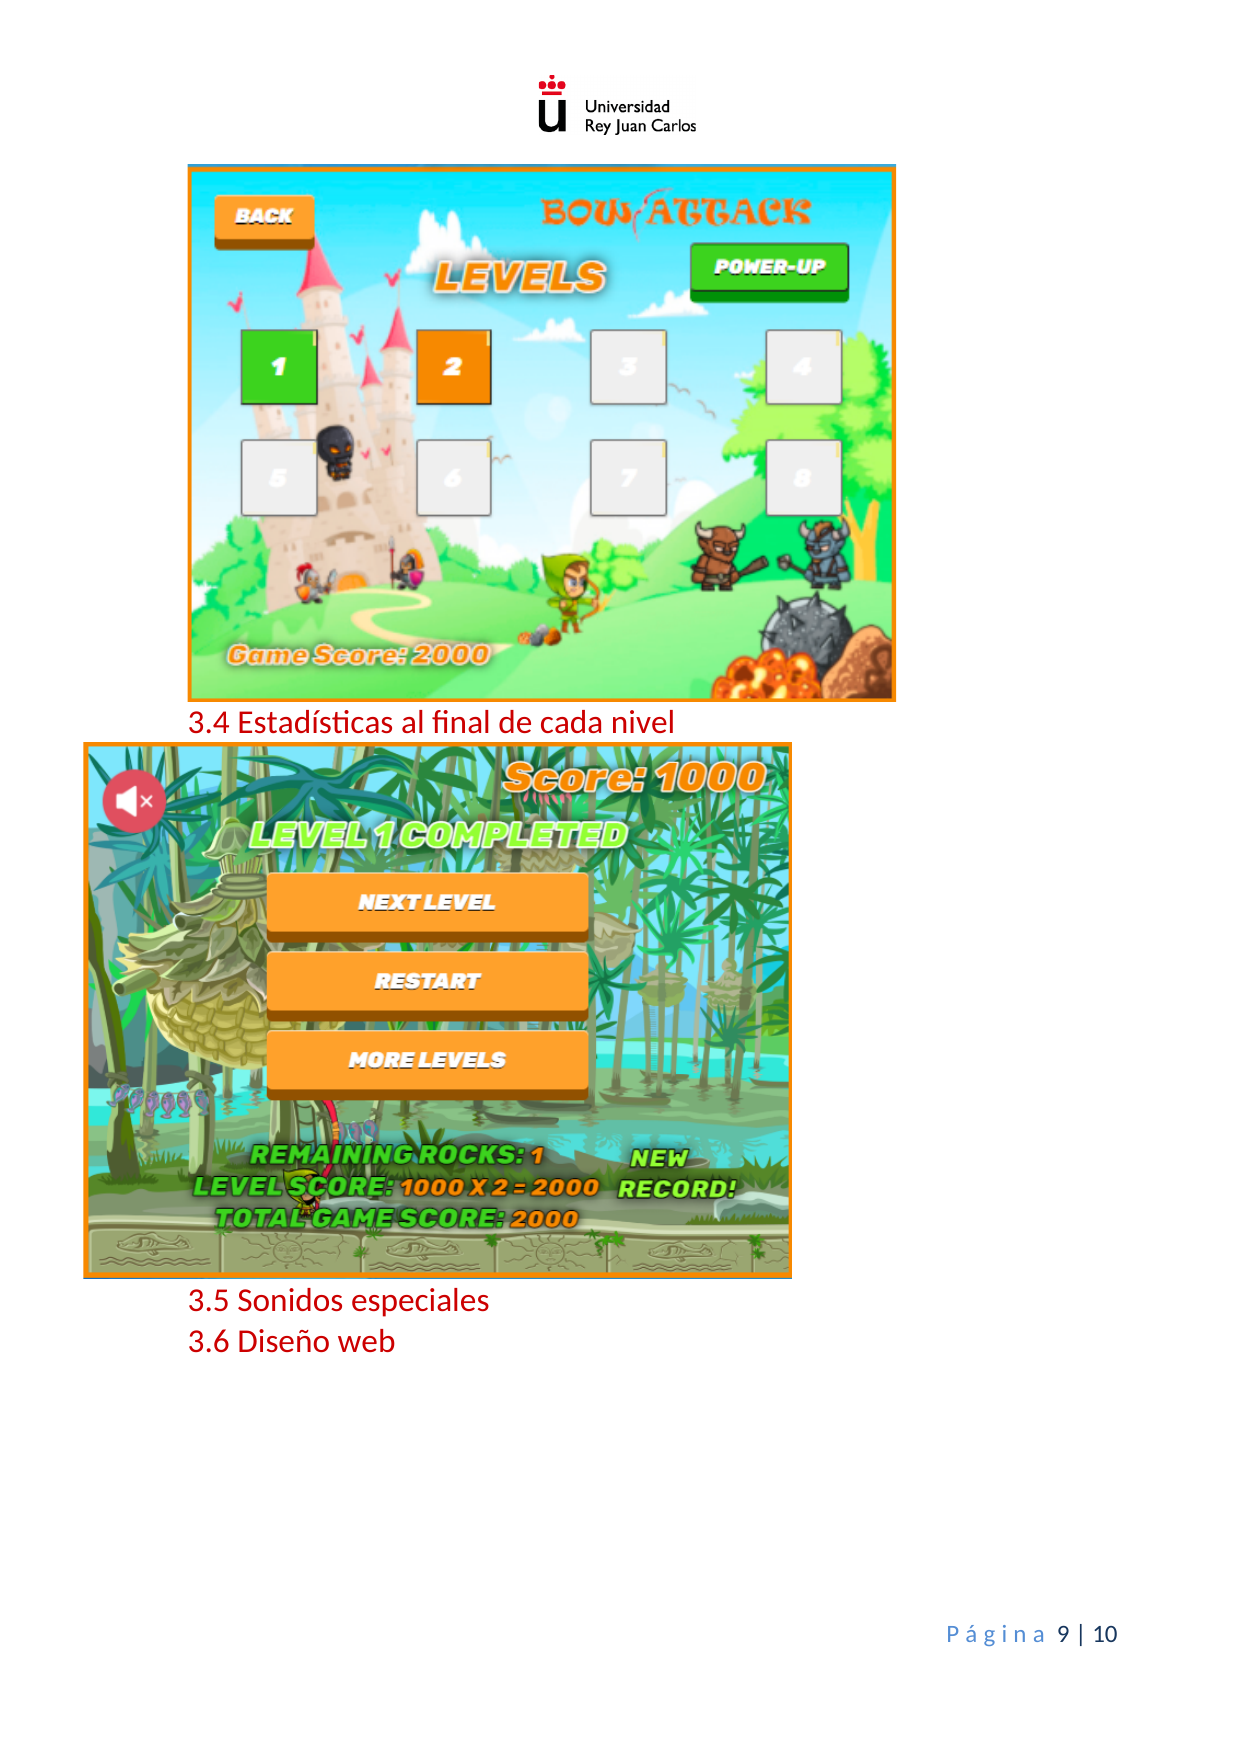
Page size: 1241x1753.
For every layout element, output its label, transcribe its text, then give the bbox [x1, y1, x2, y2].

subtitle 3.5 Sonidos especiales [162, 1279, 1144, 1320]
picture [83, 742, 792, 1279]
picture [187, 164, 897, 702]
picture [538, 75, 696, 135]
subtitle 3.4 Estadísticas al final de cada nivel [162, 701, 1144, 742]
subtitle 3.6 Diseño web [162, 1320, 1144, 1361]
